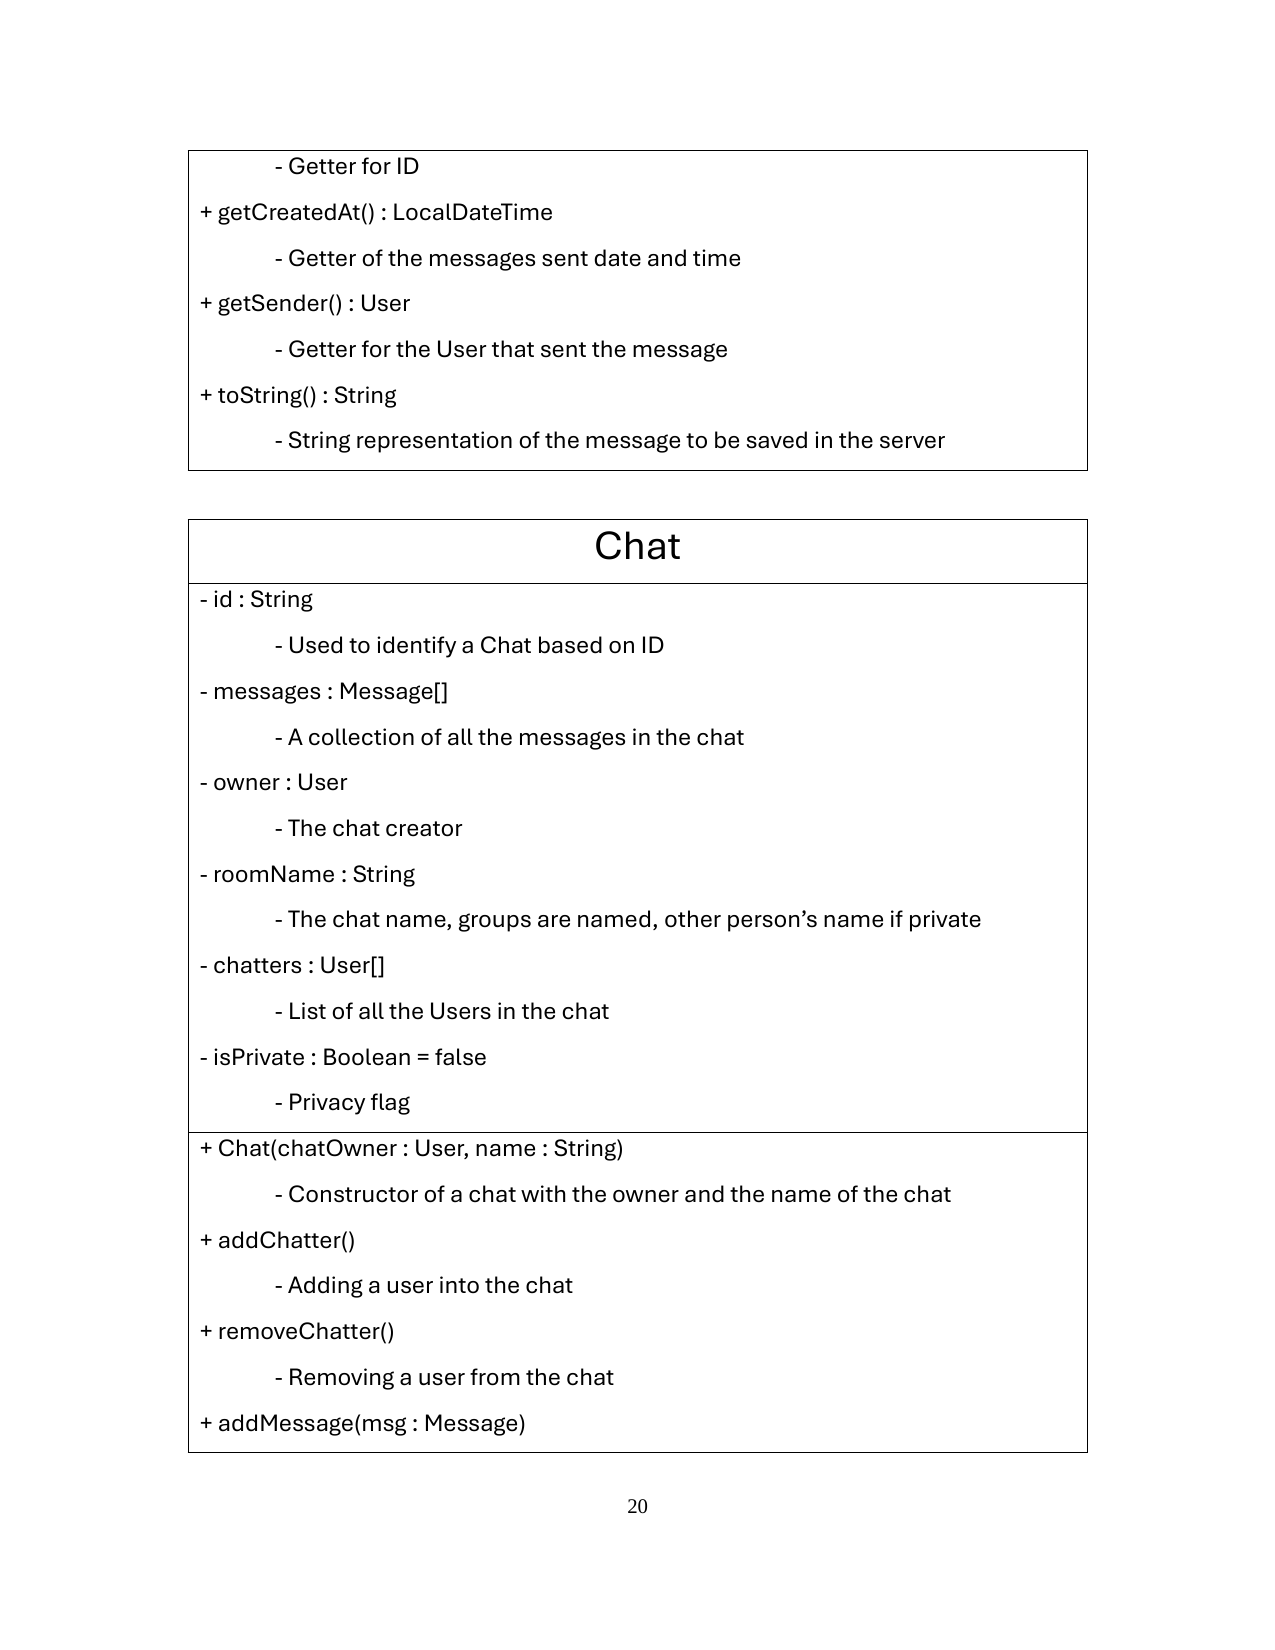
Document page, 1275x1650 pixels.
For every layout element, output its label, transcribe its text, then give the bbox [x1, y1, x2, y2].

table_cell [189, 151, 1087, 470]
table_header Chat [189, 520, 1087, 583]
table_cell - id : String - Used to identify a Chat based on ID - messages : Message[] - A collection of all the messages in the chat - owner : User - The chat creator - roomName : String - The chat name, groups are named, other person’s name if private - chatters : User[] - List of all the Users in the chat - isPrivate : Boolean = false - Privacy flag [189, 584, 1087, 1132]
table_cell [189, 1133, 1087, 1452]
